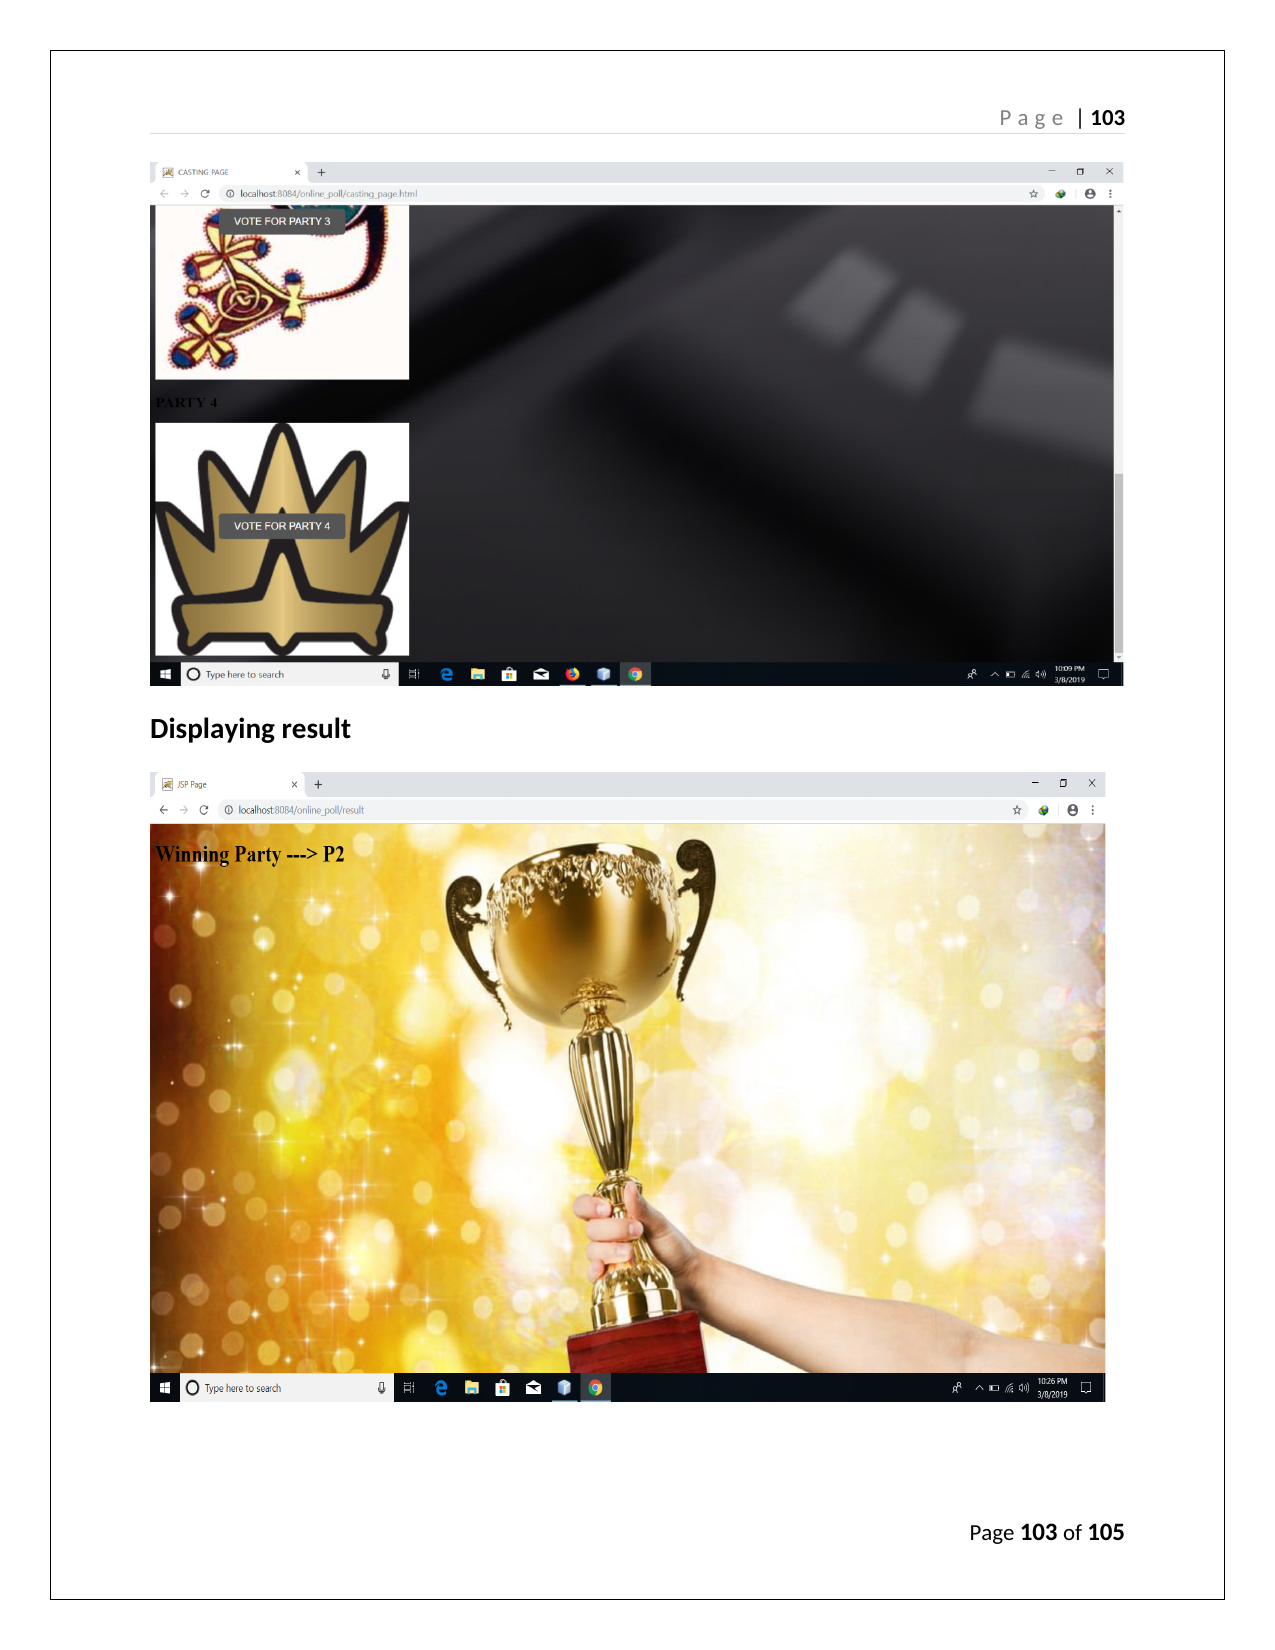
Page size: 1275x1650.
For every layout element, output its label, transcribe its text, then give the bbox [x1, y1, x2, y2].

text Displaying result [150, 711, 1125, 746]
picture [150, 772, 1106, 1402]
picture [150, 162, 1124, 686]
